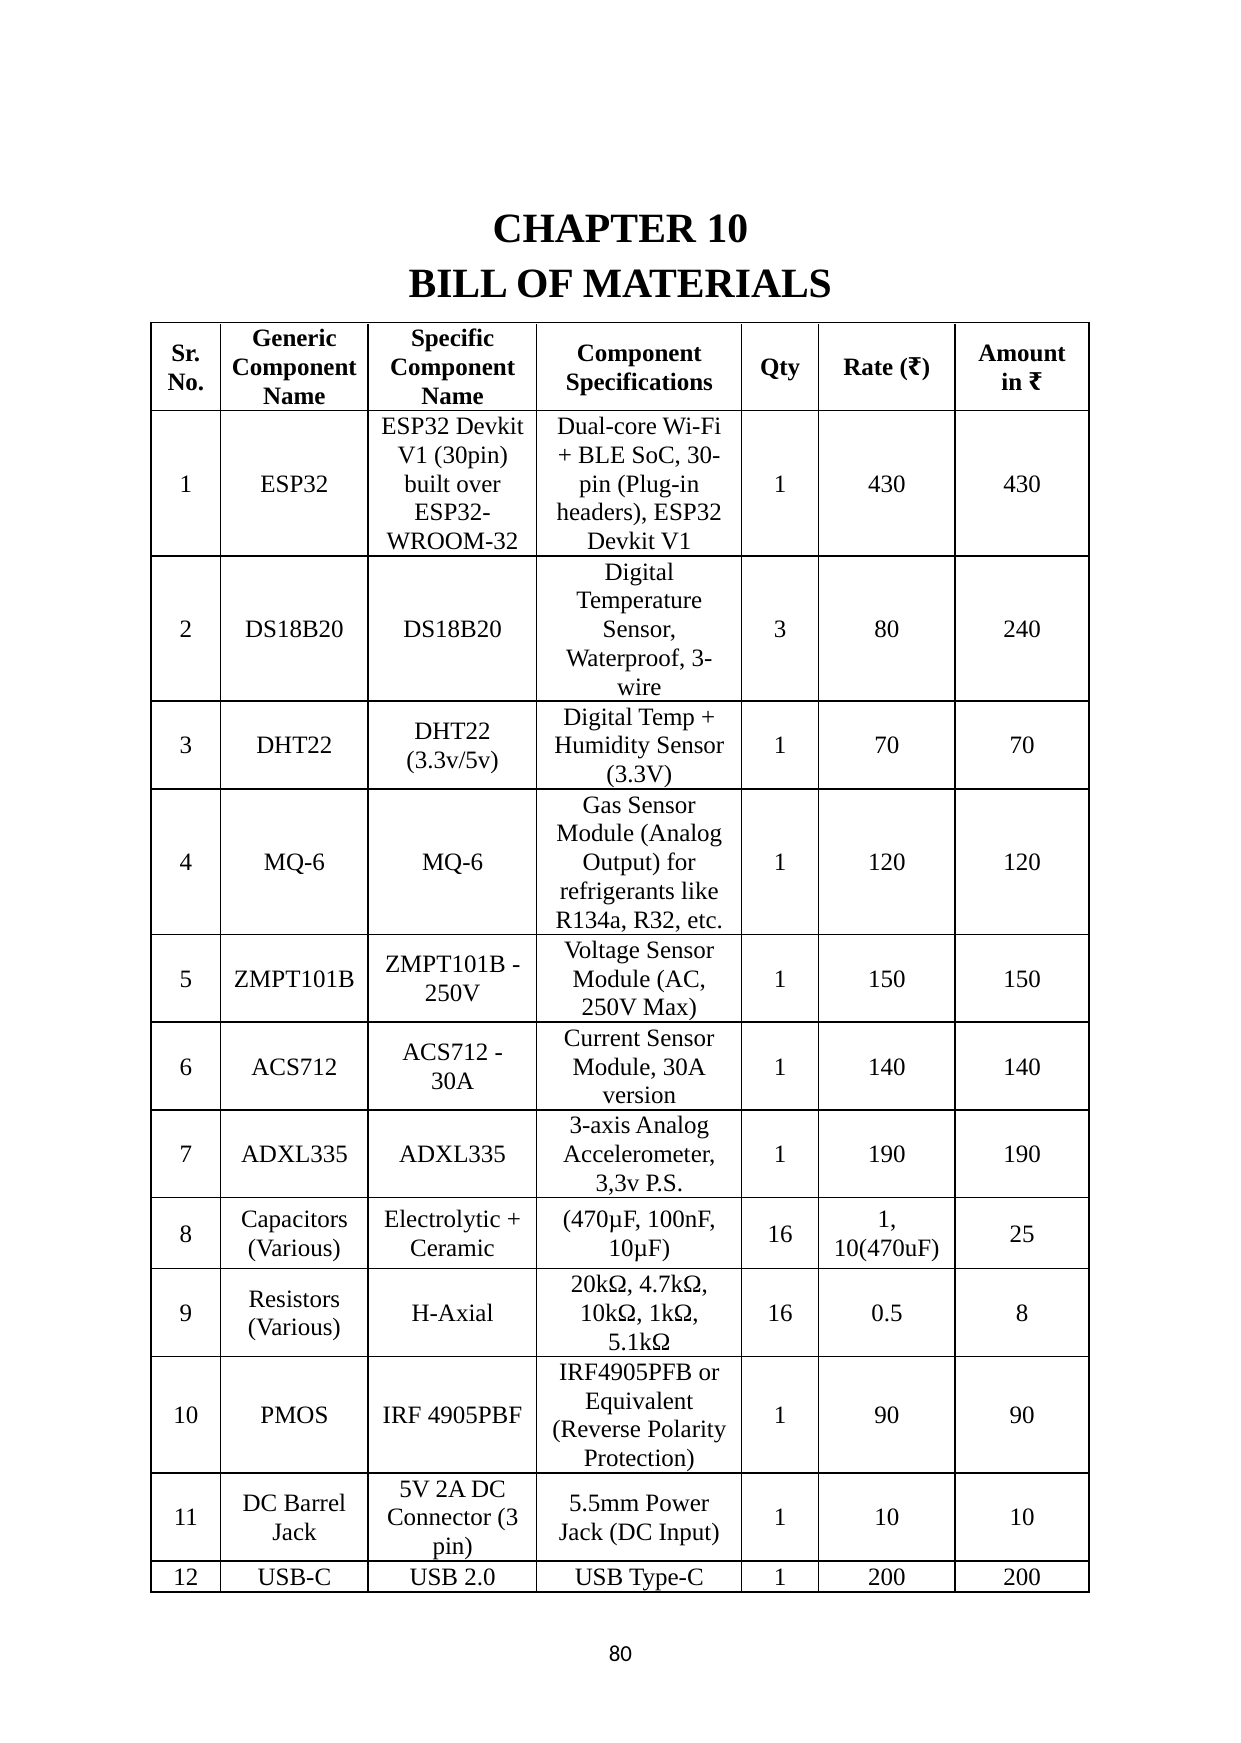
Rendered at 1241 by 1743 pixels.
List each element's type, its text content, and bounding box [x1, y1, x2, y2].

table_cell 80 [819, 557, 954, 700]
table_header Component Specifications [537, 323, 741, 410]
table_cell 1 [742, 935, 818, 1021]
table_cell 8 [152, 1198, 220, 1268]
table_cell Digital Temp + Humidity Sensor (3.3V) [537, 702, 741, 788]
table_cell 10 [152, 1357, 220, 1472]
table_cell 90 [956, 1357, 1088, 1472]
table_cell 1 [152, 411, 220, 555]
table_cell IRF 4905PBF [369, 1357, 536, 1472]
table_cell 8 [956, 1269, 1088, 1356]
table_cell 1 [742, 1357, 818, 1472]
subtitle CHAPTER 10 [150, 203, 1090, 251]
table_cell 140 [819, 1023, 954, 1109]
table_cell Capacitors (Various) [221, 1198, 367, 1268]
table_cell 1 [742, 790, 818, 933]
table_cell H-Axial [369, 1269, 536, 1356]
table_cell ADXL335 [221, 1111, 367, 1197]
table_cell Digital Temperature Sensor, Waterproof, 3-wire [537, 557, 741, 700]
table_cell 200 [819, 1562, 954, 1591]
table_cell ADXL335 [369, 1111, 536, 1197]
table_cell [369, 1562, 536, 1591]
table_cell 70 [956, 702, 1088, 788]
table_cell 10 [819, 1474, 954, 1560]
table_cell ZMPT101B [221, 935, 367, 1021]
table_header Generic Component Name [221, 323, 368, 410]
table_cell 140 [956, 1023, 1088, 1109]
table_cell 200 [956, 1562, 1088, 1591]
table_cell DC Barrel Jack [221, 1474, 367, 1560]
table_cell 1, 10(470uF) [819, 1198, 954, 1268]
table_cell DHT22 (3.3v/5v) [369, 702, 536, 788]
table_cell (470µF, 100nF, 10µF) [537, 1198, 741, 1268]
table_cell ZMPT101B - 250V [369, 935, 536, 1021]
table_cell 10 [956, 1474, 1088, 1560]
table_cell 3 [152, 702, 220, 788]
table_cell 1 [742, 411, 818, 555]
table_cell 190 [956, 1111, 1088, 1197]
table_cell MQ-6 [221, 790, 367, 933]
table_cell 3-axis Analog Accelerometer, 3,3v P.S. [537, 1111, 741, 1197]
table_header Qty [742, 323, 818, 410]
table_cell ACS712 - 30A [369, 1023, 536, 1109]
table_cell 3 [742, 557, 818, 700]
table_cell DS18B20 [369, 557, 536, 700]
table_cell 25 [956, 1198, 1088, 1268]
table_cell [537, 1562, 741, 1591]
table_cell 12 [152, 1562, 220, 1591]
table_cell 240 [956, 557, 1088, 700]
table_cell 150 [819, 935, 954, 1021]
table_cell 70 [819, 702, 954, 788]
table_cell 1 [742, 1023, 818, 1109]
table_cell 16 [742, 1198, 818, 1268]
table_cell 16 [742, 1269, 818, 1356]
table_header Specific Component Name [369, 323, 536, 410]
table_header Sr. No. [152, 323, 220, 410]
table_cell Electrolytic + Ceramic [369, 1198, 536, 1268]
table_cell 430 [956, 411, 1088, 555]
table_cell 5 [152, 935, 220, 1021]
table_cell USB-C Connector [221, 1562, 367, 1591]
table_cell PMOS [221, 1357, 367, 1472]
table_cell MQ-6 [369, 790, 536, 933]
table_cell 5V 2A DC Connector (3 pin) [369, 1474, 536, 1560]
table_cell 190 [819, 1111, 954, 1197]
table_cell 120 [956, 790, 1088, 933]
table_cell 430 [819, 411, 954, 555]
table_cell IRF4905PFB or Equivalent (Reverse Polarity Protection) [537, 1357, 741, 1472]
table_cell 2 [152, 557, 220, 700]
table_cell ESP32 [221, 411, 367, 555]
table_cell 120 [819, 790, 954, 933]
table_cell 1 [742, 1111, 818, 1197]
subtitle BILL OF MATERIALS [150, 258, 1090, 306]
table_header Rate (₹) [819, 323, 955, 410]
table_cell 4 [152, 790, 220, 933]
table_cell Gas Sensor Module (Analog Output) for refrigerants like R134a, R32, etc. [537, 790, 741, 933]
table_cell 90 [819, 1357, 954, 1472]
table_cell Voltage Sensor Module (AC, 250V Max) [537, 935, 741, 1021]
table_cell 150 [956, 935, 1088, 1021]
table_cell Resistors (Various) [221, 1269, 367, 1356]
table_cell ACS712 [221, 1023, 367, 1109]
table_cell 5.5mm Power Jack (DC Input) [537, 1474, 741, 1560]
table_cell 1 [742, 702, 818, 788]
table_cell 1 [742, 1474, 818, 1560]
table_cell Current Sensor Module, 30A version [537, 1023, 741, 1109]
table_cell ESP32 Devkit V1 (30pin) built over ESP32-WROOM-32 [369, 411, 536, 555]
table_header Amount in ₹ [956, 323, 1088, 410]
table_cell 6 [152, 1023, 220, 1109]
table_cell 11 [152, 1474, 220, 1560]
table_cell 0.5 [819, 1269, 954, 1356]
table_cell 7 [152, 1111, 220, 1197]
table_cell 9 [152, 1269, 220, 1356]
table_cell 1 [742, 1562, 818, 1591]
table_cell Dual-core Wi-Fi + BLE SoC, 30-pin (Plug-in headers), ESP32 Devkit V1 [537, 411, 741, 555]
table_cell DHT22 [221, 702, 367, 788]
table_cell DS18B20 [221, 557, 367, 700]
table_cell 20kΩ, 4.7kΩ, 10kΩ, 1kΩ, 5.1kΩ [537, 1269, 741, 1356]
